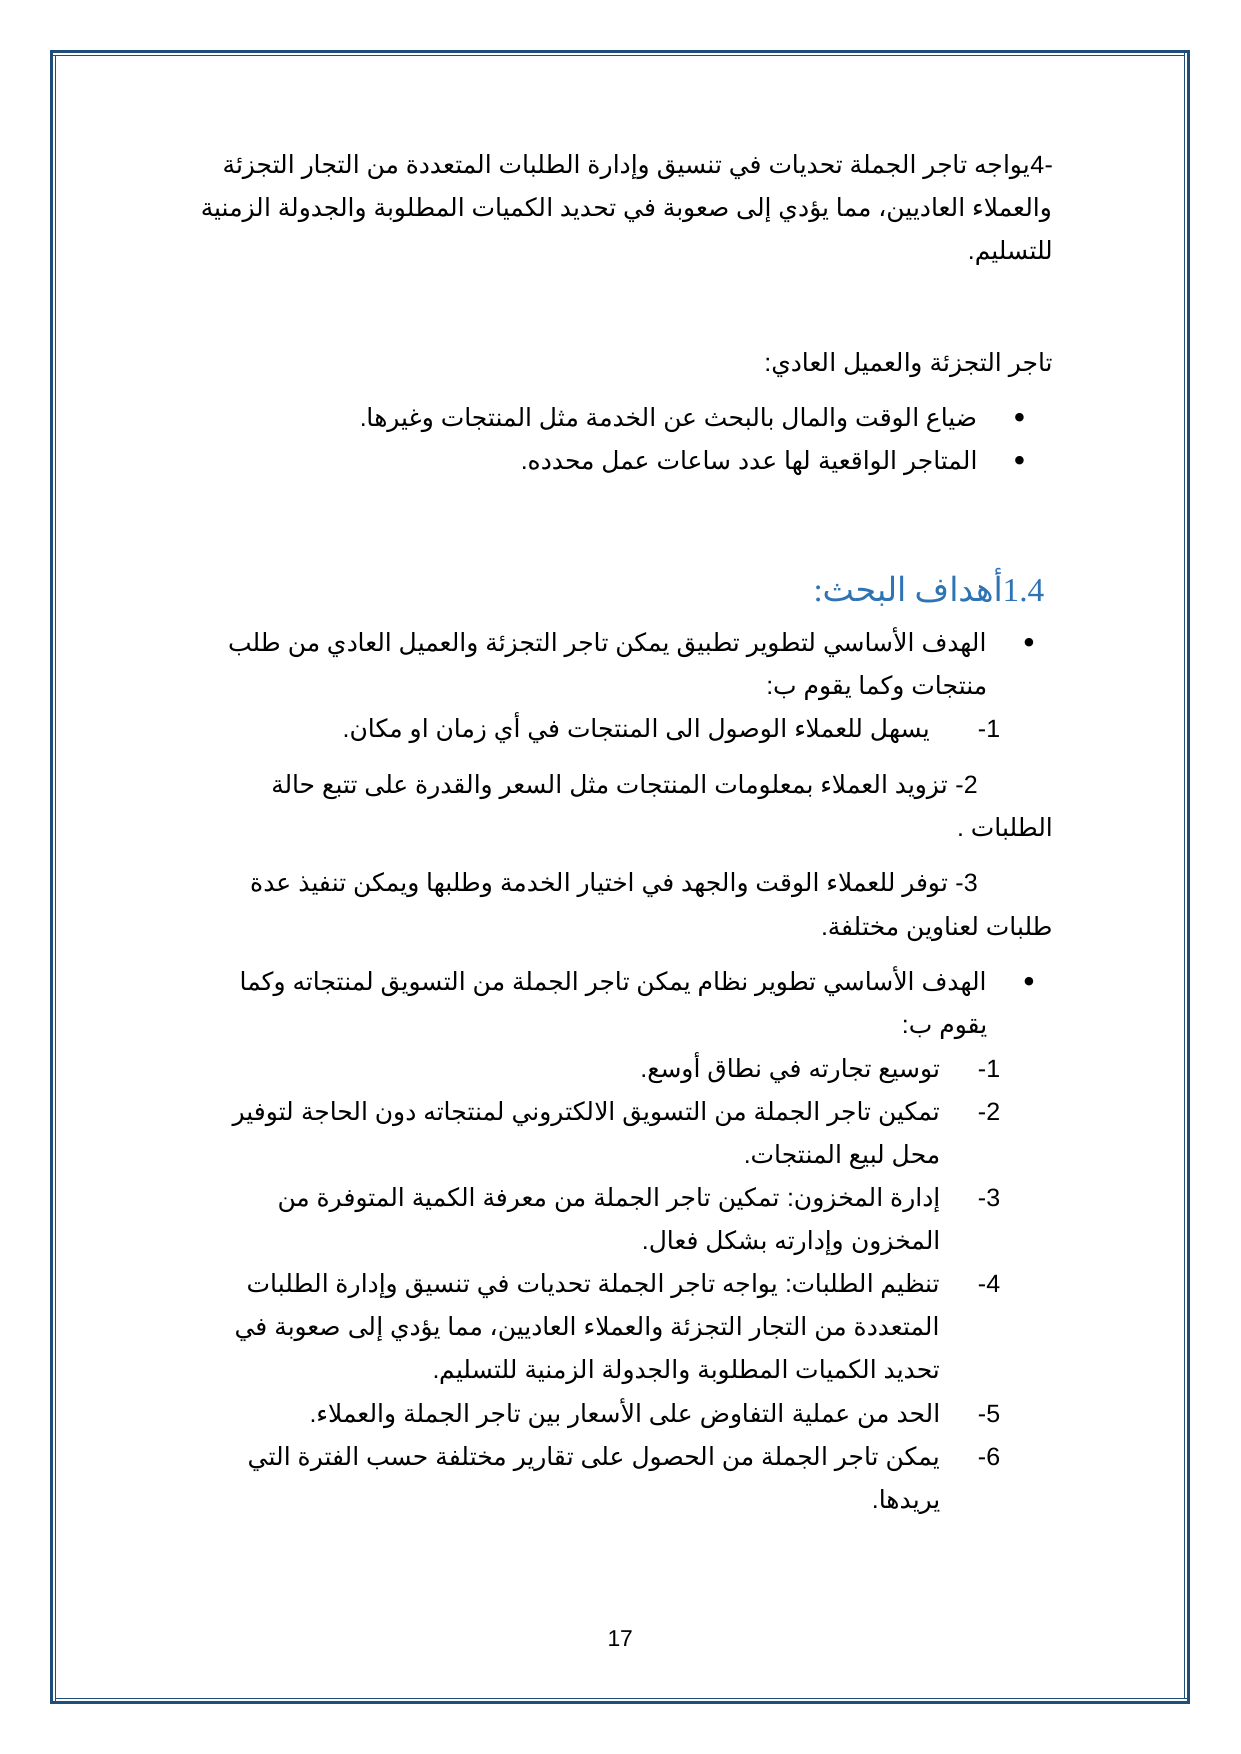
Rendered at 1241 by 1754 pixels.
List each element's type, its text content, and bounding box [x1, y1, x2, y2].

list الهدف الأساسي لتطوير تطبيق يمكن تاجر التجزئة والعميل العادي من طلب منتجات وكما يقوم ب: [187, 628, 1024, 700]
list يسهل للعملاء الوصول الى المنتجات في أي زمان او مكان. [187, 714, 978, 743]
text تاجر التجزئة والعميل العادي: [187, 347, 1053, 376]
list الحد من عملية التفاوض على الأسعار بين تاجر الجملة والعملاء. [187, 1398, 978, 1427]
list يمكن تاجر الجملة من الحصول على تقارير مختلفة حسب الفترة التي يريدها. [187, 1442, 978, 1513]
list إدارة المخزون: تمكين تاجر الجملة من معرفة الكمية المتوفرة من المخزون وإدارته بشكل فعال. [187, 1183, 978, 1255]
list الهدف الأساسي تطوير نظام يمكن تاجر الجملة من التسويق لمنتجاته وكما يقوم ب: [187, 967, 1024, 1039]
list تنظيم الطلبات: يواجه تاجر الجملة تحديات في تنسيق وإدارة الطلبات المتعددة من التجار التجزئة والعملاء العاديين، مما يؤدي إلى صعوبة في تحديد الكميات المطلوبة والجدولة الزمنية للتسليم. [187, 1269, 978, 1384]
list تمكين تاجر الجملة من التسويق الالكتروني لمنتجاته دون الحاجة لتوفير محل لبيع المنتجات. [187, 1097, 978, 1168]
list ضياع الوقت والمال بالبحث عن الخدمة مثل المنتجات وغيرها. [187, 403, 1015, 432]
text 3- توفر للعملاء الوقت والجهد في اختيار الخدمة وطلبها ويمكن تنفيذ عدة طلبات لعناوين مختلفة. [187, 868, 1053, 940]
subtitle 1.4أهداف البحث: [187, 570, 1053, 608]
text 2- تزويد العملاء بمعلومات المنتجات مثل السعر والقدرة على تتبع حالة الطلبات . [187, 770, 1053, 842]
text -4يواجه تاجر الجملة تحديات في تنسيق وإدارة الطلبات المتعددة من التجار التجزئة والعملاء العاديين، مما يؤدي إلى صعوبة في تحديد الكميات المطلوبة والجدولة الزمنية للتسليم. [187, 150, 1053, 265]
list المتاجر الواقعية لها عدد ساعات عمل محدده. [187, 446, 1015, 475]
list توسيع تجارته في نطاق أوسع. [187, 1053, 978, 1082]
